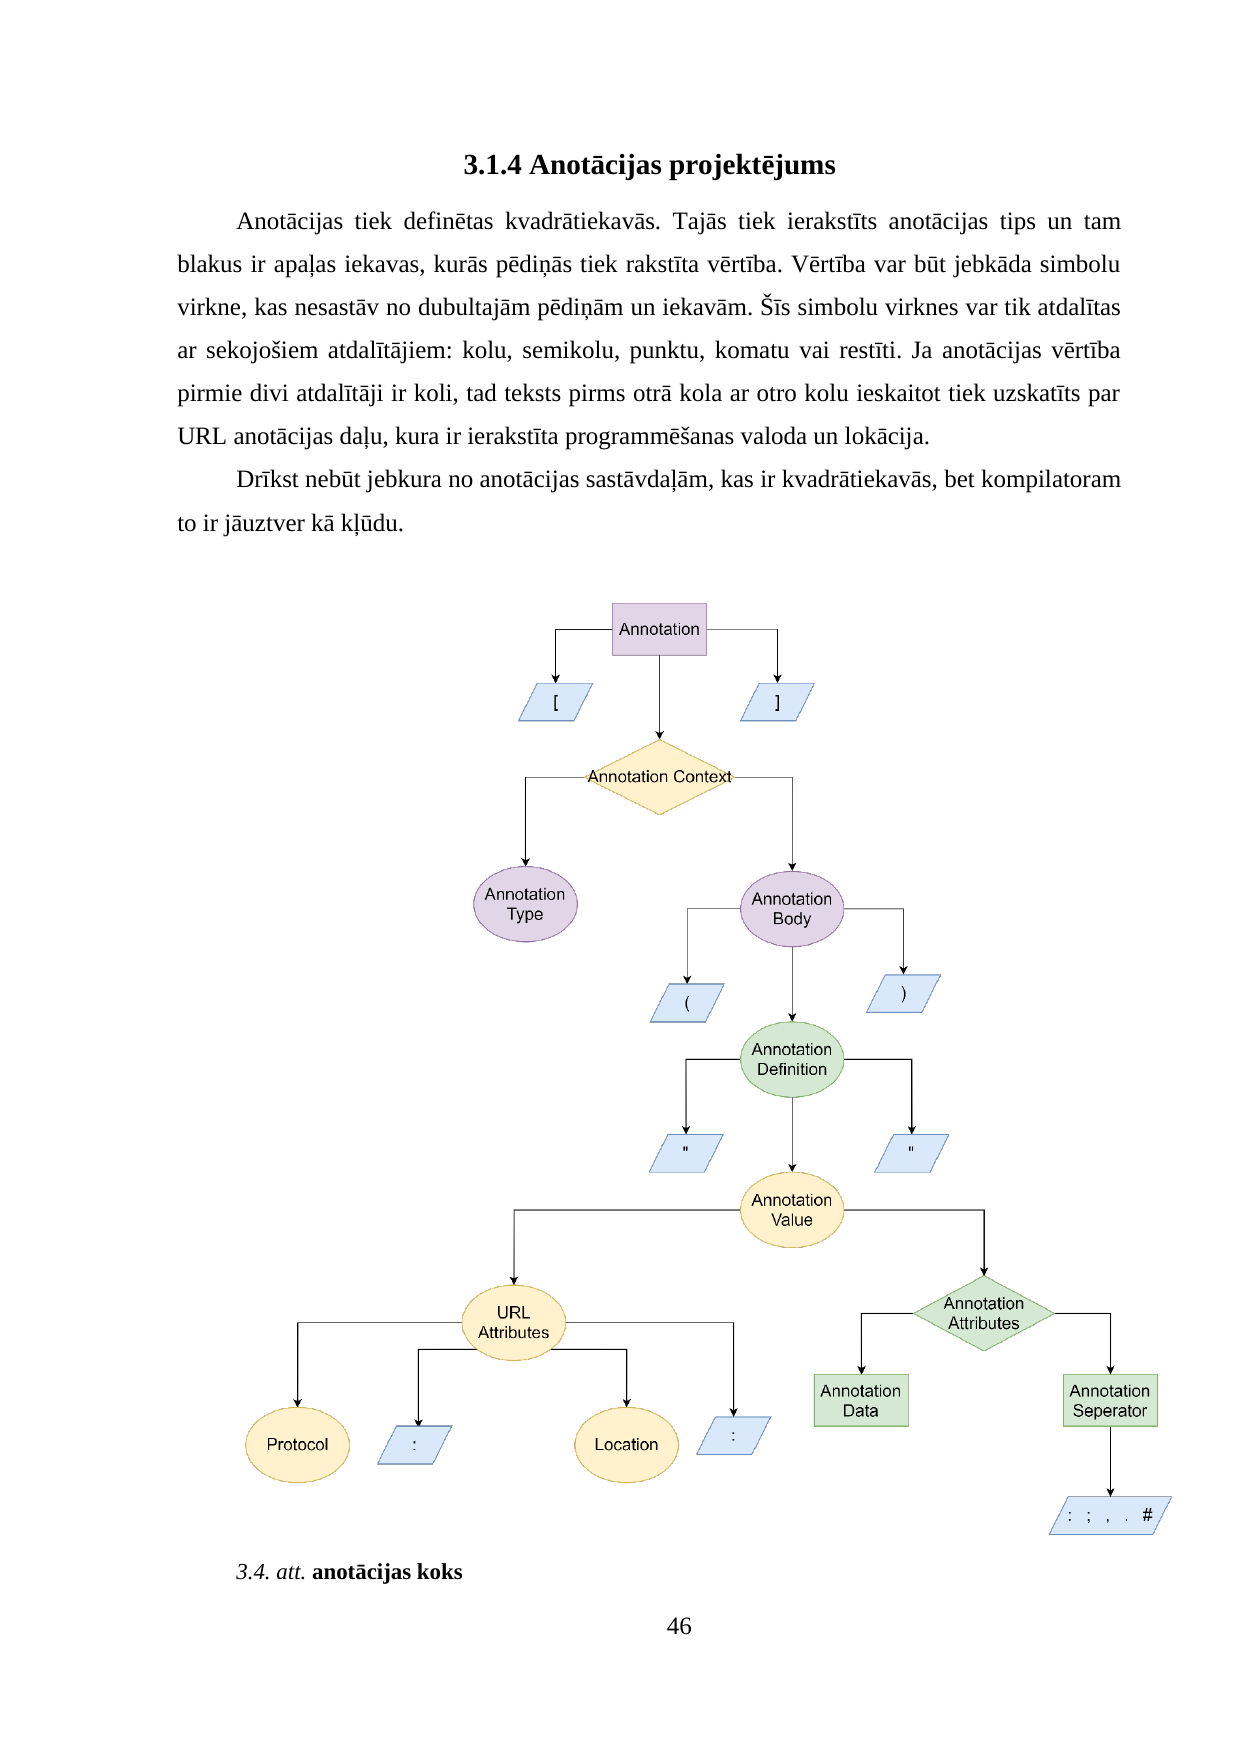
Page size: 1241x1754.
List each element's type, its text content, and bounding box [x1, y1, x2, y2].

picture [236, 593, 1182, 1544]
subtitle 3.1.4 Anotācijas projektējums [177, 147, 1122, 181]
text Drīkst nebūt jebkura no anotācijas sastāvdaļām, kas ir kvadrātiekavās, bet kompilatoram to ir jāuztver kā kļūdu. [177, 464, 1122, 536]
text Anotācijas tiek definētas kvadrātiekavās. Tajās tiek ierakstīts anotācijas tips un tam blakus ir apaļas iekavas, kurās pēdiņās tiek rakstīta vērtība. Vērtība var būt jebkāda simbolu virkne, kas nesastāv no dubultajām pēdiņām un iekavām. Šīs simbolu virknes var tik atdalītas ar sekojošiem atdalītājiem: kolu, semikolu, punktu, komatu vai restīti. Ja anotācijas vērtība pirmie divi atdalītāji ir koli, tad teksts pirms otrā kola ar otro kolu ieskaitot tiek uzskatīts par URL anotācijas daļu, kura ir ierakstīta programmēšanas valoda un lokācija. [177, 206, 1122, 450]
text 3.4. att. anotācijas koks [177, 1558, 1122, 1585]
